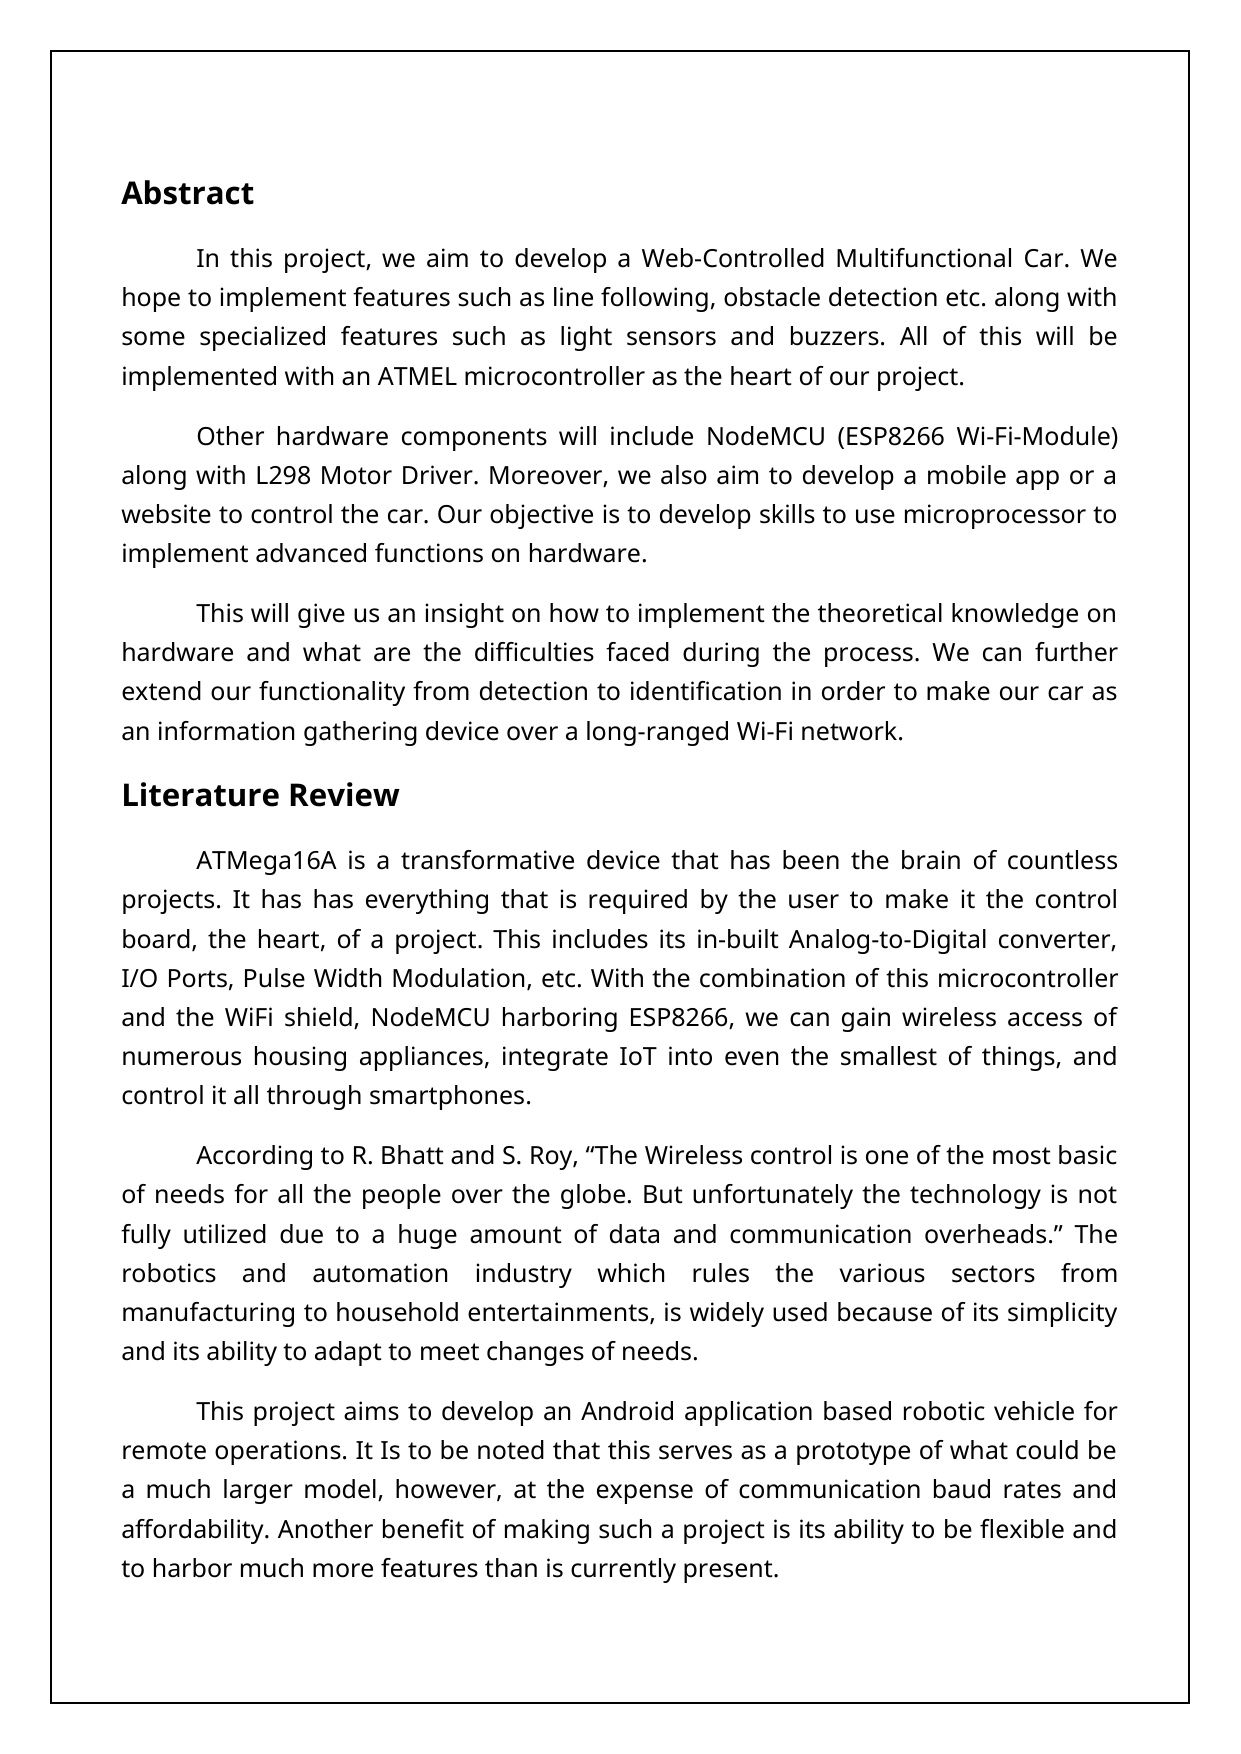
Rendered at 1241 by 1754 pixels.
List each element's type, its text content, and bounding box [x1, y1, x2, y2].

text According to R. Bhatt and S. Roy, “The Wireless control is one of the most basic of needs for all the people over the globe. But unfortunately the technology is not fully utilized due to a huge amount of data and communication overheads.” The robotics and automation industry which rules the various sectors from manufacturing to household entertainments, is widely used because of its simplicity and its ability to adapt to meet changes of needs. [121, 1138, 1119, 1368]
subtitle Literature Review [121, 773, 1119, 816]
text This project aims to develop an Android application based robotic vehicle for remote operations. It Is to be noted that this serves as a prototype of what could be a much larger model, however, at the expense of communication baud rates and affordability. Another benefit of making such a project is its ability to be flexible and to harbor much more features than is currently present. [121, 1394, 1119, 1584]
text This will give us an insight on how to implement the theoretical knowledge on hardware and what are the difficulties faced during the process. We can further extend our functionality from detection to identification in order to make our car as an information gathering device over a long-ranged Wi-Fi network. [121, 596, 1119, 747]
subtitle Abstract [121, 171, 1119, 213]
text In this project, we aim to develop a Web-Controlled Multifunctional Car. We hope to implement features such as line following, obstacle detection etc. along with some specialized features such as light sensors and buzzers. All of this will be implemented with an ATMEL microcontroller as the heart of our project. [121, 241, 1119, 392]
text ATMega16A is a transformative device that has been the brain of countless projects. It has has everything that is required by the user to make it the control board, the heart, of a project. This includes its in-built Analog-to-Digital converter, I/O Ports, Pulse Width Modulation, etc. With the combination of this microcontroller and the WiFi shield, NodeMCU harboring ESP8266, we can gain wireless access of numerous housing appliances, integrate IoT into even the smallest of things, and control it all through smartphones. [121, 843, 1119, 1112]
text Other hardware components will include NodeMCU (ESP8266 Wi-Fi-Module) along with L298 Motor Driver. Moreover, we also aim to develop a mobile app or a website to control the car. Our objective is to develop skills to use microprocessor to implement advanced functions on hardware. [121, 418, 1119, 570]
